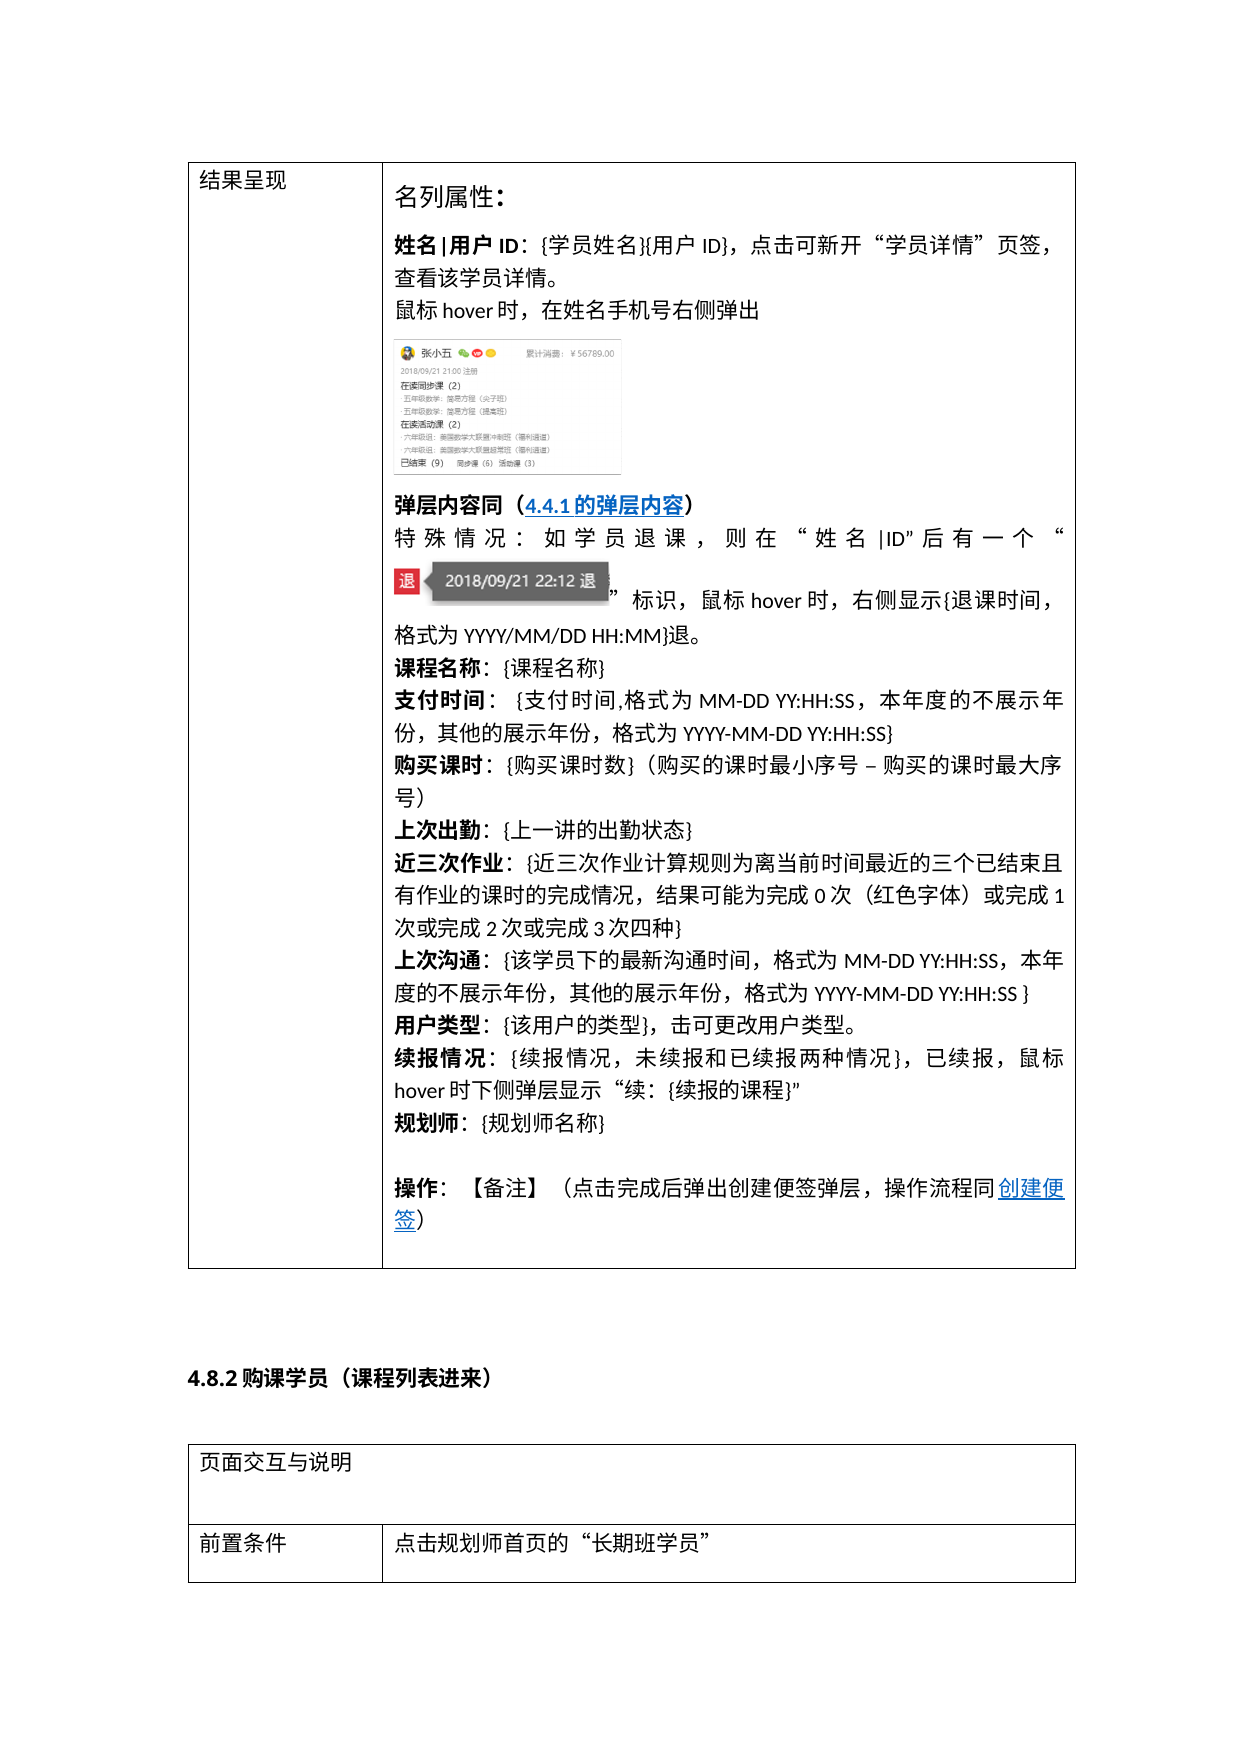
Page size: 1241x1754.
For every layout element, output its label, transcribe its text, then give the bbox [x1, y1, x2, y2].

table_cell 点击规划师首页的“长期班学员” [383, 1525, 1075, 1582]
table_cell 名列属性： 姓名|用户ID：{学员姓名}{用户ID}，点击可新开“学员详情”页签，查看该学员详情。 鼠标hover时，在姓名手机号右侧弹出 弹层内容同（4.4.1的弹层内容） 特殊情况：如学员退课，则在“姓名|ID”后有一个“”标识，鼠标hover时，右侧显示{退课时间，格式为YYYY/MM/DD HH:MM}退。 课程名称：{课程名称} 支付时间： {支付时间,格式为MM-DD YY:HH:SS，本年度的不展示年份，其他的展示年份，格式为 YYYY-MM-DD YY:HH:SS} 购买课时：{购买课时数}（购买的课时最小序号 – 购买的课时最大序号） 上次出勤：{上一讲的出勤状态} 近三次作业：{近三次作业计算规则为离当前时间最近的三个已结束且有作业的课时的完成情况，结果可能为完成0次（红色字体）或完成1次或完成2次或完成3次四种} 上次沟通：{该学员下的最新沟通时间，格式为MM-DD YY:HH:SS，本年度的不展示年份，其他的展示年份，格式为 YYYY-MM-DD YY:HH:SS } 用户类型：{该用户的类型}，击可更改用户类型。 续报情况：{续报情况，未续报和已续报两种情况}，已续报，鼠标hover时下侧弹层显示“续：{续报的课程}” 规划师：{规划师名称} 操作：【备注】（点击完成后弹出创建便签弹层，操作流程同创建便签） [383, 163, 1075, 1268]
subtitle 4.8.2购课学员（课程列表进来） [187, 1361, 1053, 1394]
table_cell 前置条件 [189, 1525, 382, 1582]
table_header 页面交互与说明 [189, 1445, 1075, 1524]
picture [393, 555, 610, 609]
table_cell 结果呈现 [189, 163, 382, 1268]
picture [393, 339, 622, 475]
